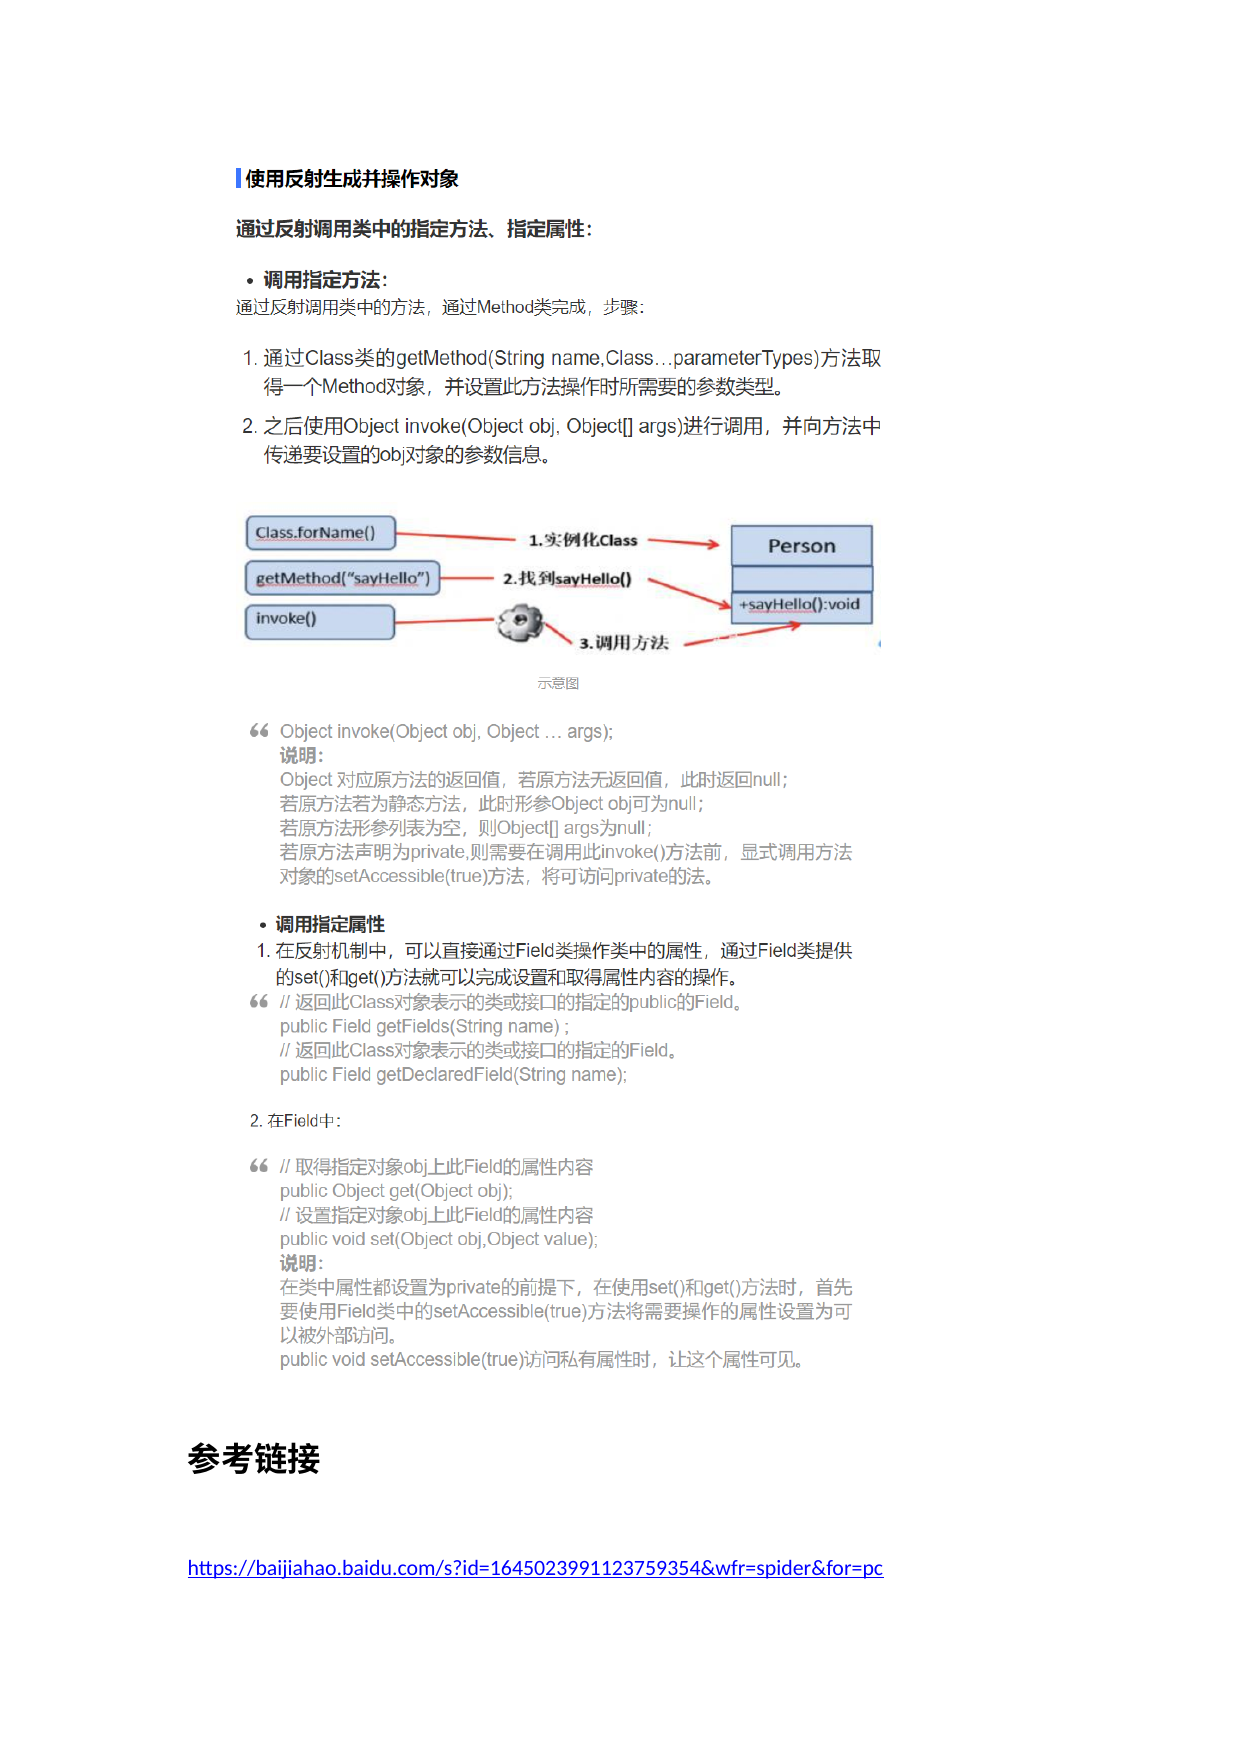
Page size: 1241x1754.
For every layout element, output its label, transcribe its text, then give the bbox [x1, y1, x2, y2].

text https://baijiahao.baidu.com/s?id=1645023991123759354&wfr=spider&for=pc [187, 1551, 1053, 1584]
picture [231, 162, 898, 702]
picture [231, 714, 869, 1371]
subtitle 参考链接 [187, 1424, 1053, 1489]
